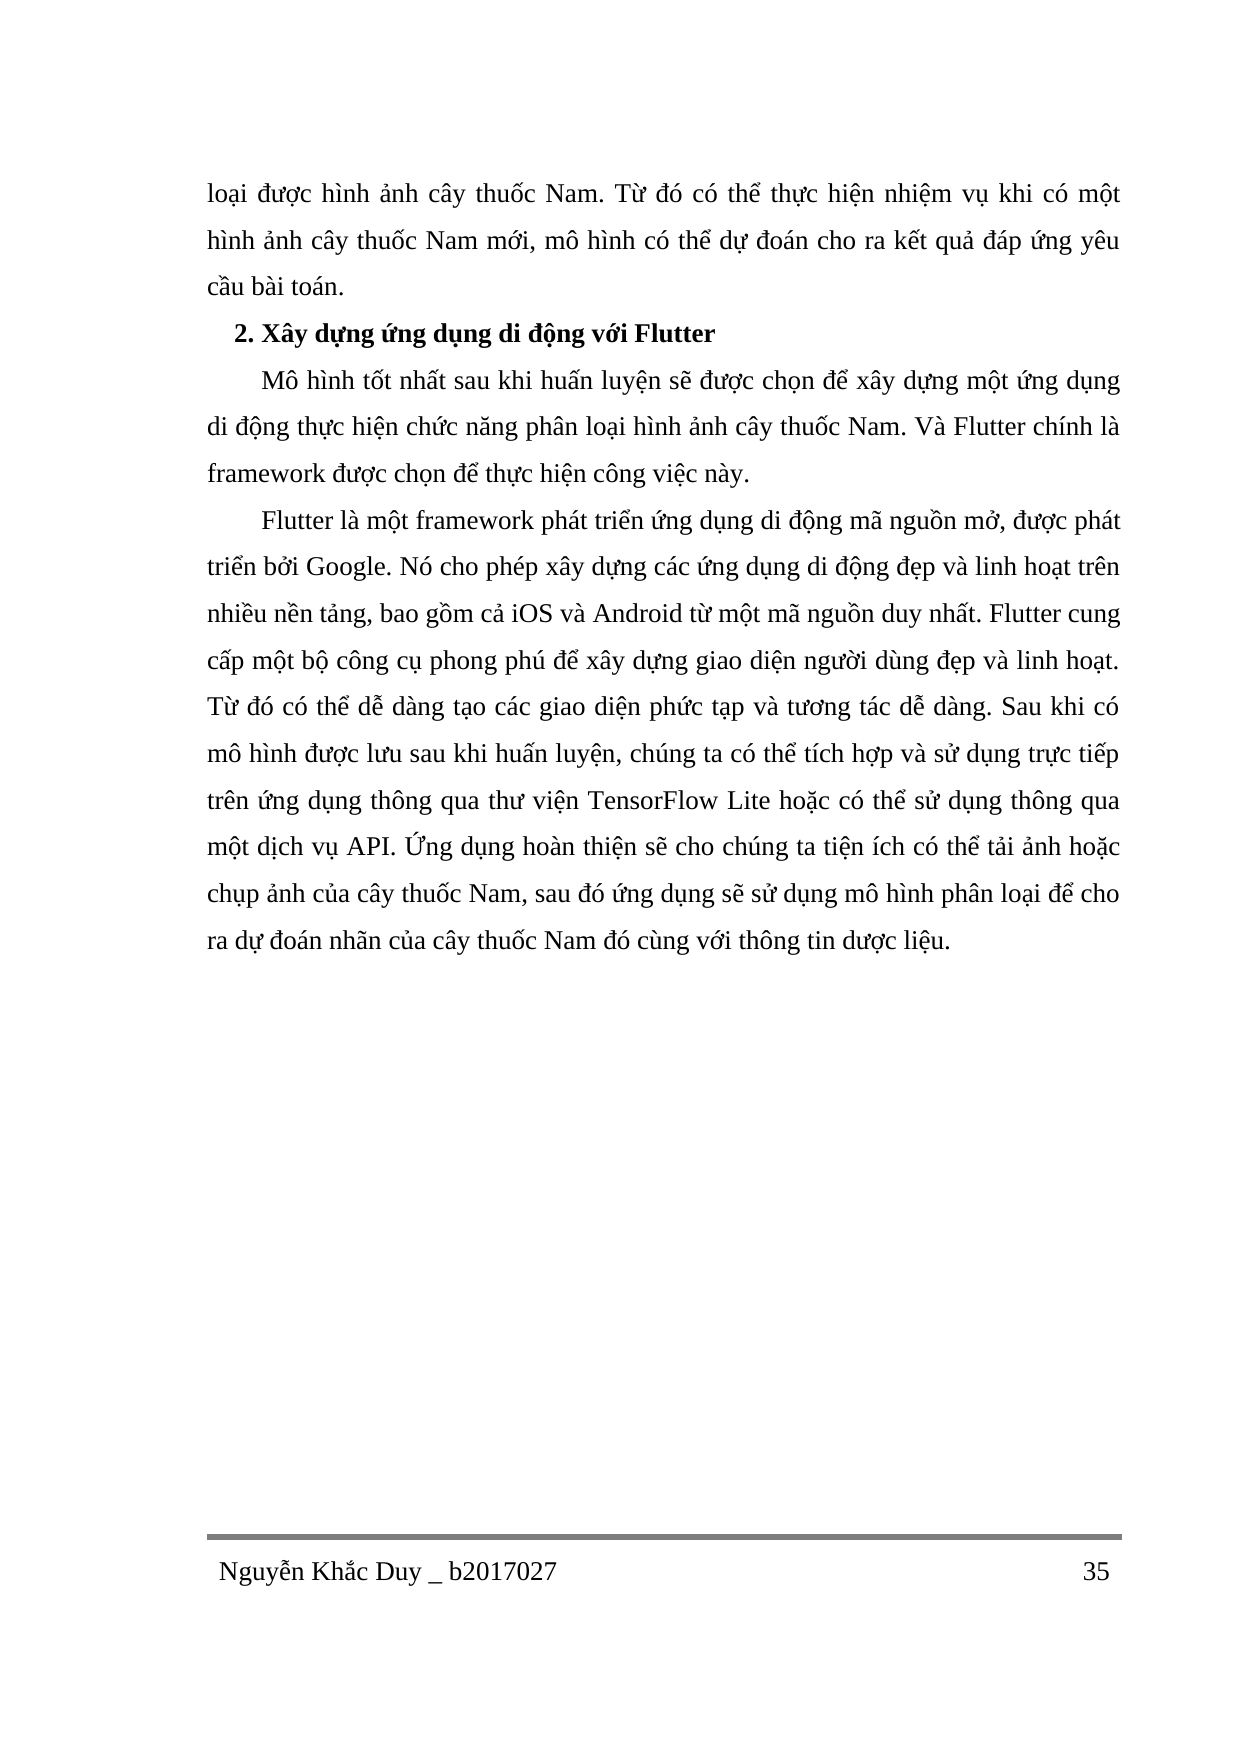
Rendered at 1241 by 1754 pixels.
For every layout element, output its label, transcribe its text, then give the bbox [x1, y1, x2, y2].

text Mô hình tốt nhất sau khi huấn luyện sẽ được chọn để xây dựng một ứng dụng di động thực hiện chức năng phân loại hình ảnh cây thuốc Nam. Và Flutter chính là framework được chọn để thực hiện công việc này. [207, 364, 1122, 488]
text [207, 177, 1122, 302]
text Flutter là một framework phát triển ứng dụng di động mã nguồn mở, được phát triển bởi Google. Nó cho phép xây dựng các ứng dụng di động đẹp và linh hoạt trên nhiều nền tảng, bao gồm cả iOS và Android từ một mã nguồn duy nhất. Flutter cung cấp một bộ công cụ phong phú để xây dựng giao diện người dùng đẹp và linh hoạt. Từ đó có thể dễ dàng tạo các giao diện phức tạp và tương tác dễ dàng. Sau khi có mô hình được lưu sau khi huấn luyện, chúng ta có thể tích hợp và sử dụng trực tiếp trên ứng dụng thông qua thư viện TensorFlow Lite hoặc có thể sử dụng thông qua một dịch vụ API. Ứng dụng hoàn thiện sẽ cho chúng ta tiện ích có thể tải ảnh hoặc chụp ảnh của cây thuốc Nam, sau đó ứng dụng sẽ sử dụng mô hình phân loại để cho ra dự đoán nhãn của cây thuốc Nam đó cùng với thông tin dược liệu. [207, 504, 1122, 955]
subtitle Xây dựng ứng dụng di động với Flutter [234, 317, 1122, 348]
